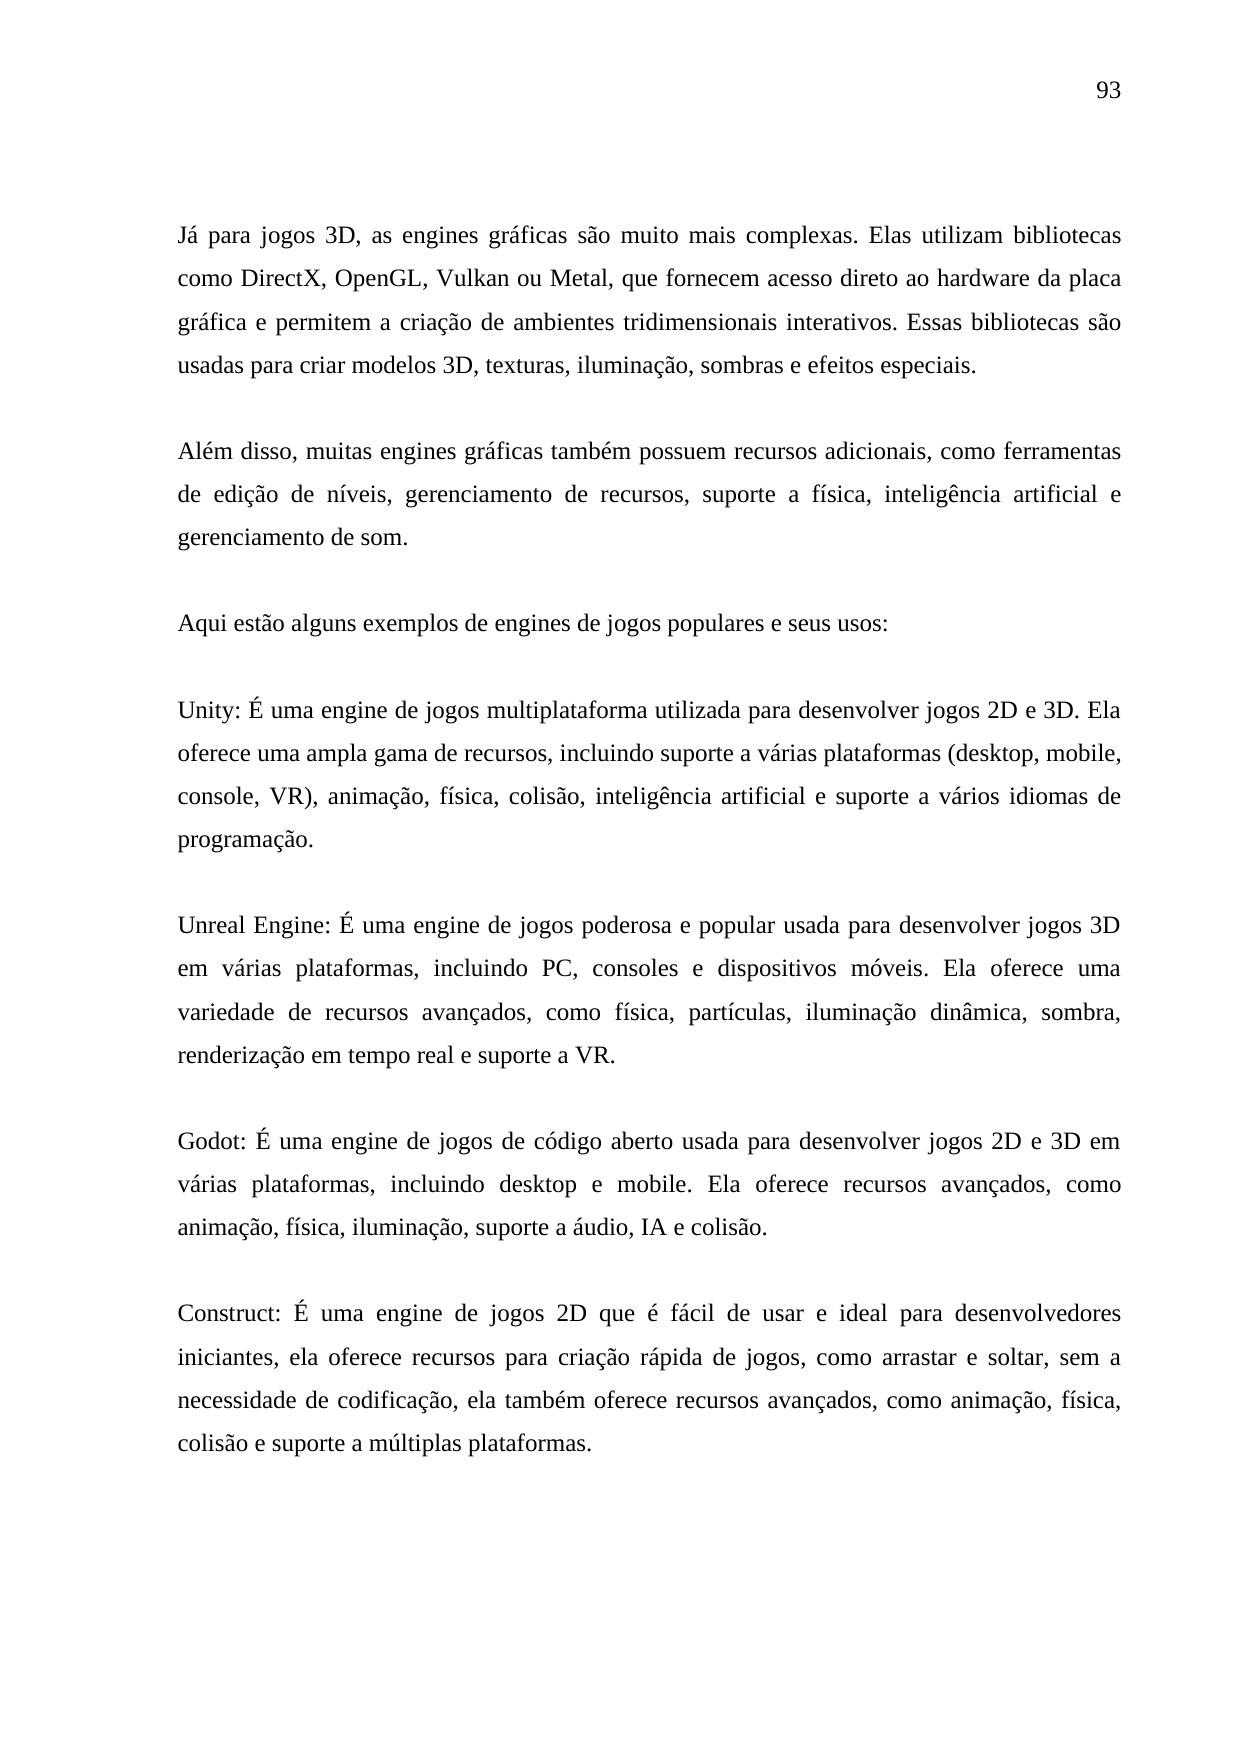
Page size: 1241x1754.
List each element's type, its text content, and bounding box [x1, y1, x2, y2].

text Unreal Engine: É uma engine de jogos poderosa e popular usada para desenvolver jogos 3D em várias plataformas, incluindo PC, consoles e dispositivos móveis. Ela oferece uma variedade de recursos avançados, como física, partículas, iluminação dinâmica, sombra, renderização em tempo real e suporte a VR. [177, 910, 1122, 1068]
text Unity: É uma engine de jogos multiplataforma utilizada para desenvolver jogos 2D e 3D. Ela oferece uma ampla gama de recursos, incluindo suporte a várias plataformas (desktop, mobile, console, VR), animação, física, colisão, inteligência artificial e suporte a vários idiomas de programação. [177, 695, 1122, 853]
text Já para jogos 3D, as engines gráficas são muito mais complexas. Elas utilizam bibliotecas como DirectX, OpenGL, Vulkan ou Metal, que fornecem acesso direto ao hardware da placa gráfica e permitem a criação de ambientes tridimensionais interativos. Essas bibliotecas são usadas para criar modelos 3D, texturas, iluminação, sombras e efeitos especiais. [177, 220, 1122, 378]
text Aqui estão alguns exemplos de engines de jogos populares e seus usos: [177, 608, 1122, 637]
text Além disso, muitas engines gráficas também possuem recursos adicionais, como ferramentas de edição de níveis, gerenciamento de recursos, suporte a física, inteligência artificial e gerenciamento de som. [177, 436, 1122, 551]
text Construct: É uma engine de jogos 2D que é fácil de usar e ideal para desenvolvedores iniciantes, ela oferece recursos para criação rápida de jogos, como arrastar e soltar, sem a necessidade de codificação, ela também oferece recursos avançados, como animação, física, colisão e suporte a múltiplas plataformas. [177, 1298, 1122, 1457]
text Godot: É uma engine de jogos de código aberto usada para desenvolver jogos 2D e 3D em várias plataformas, incluindo desktop e mobile. Ela oferece recursos avançados, como animação, física, iluminação, suporte a áudio, IA e colisão. [177, 1126, 1122, 1241]
